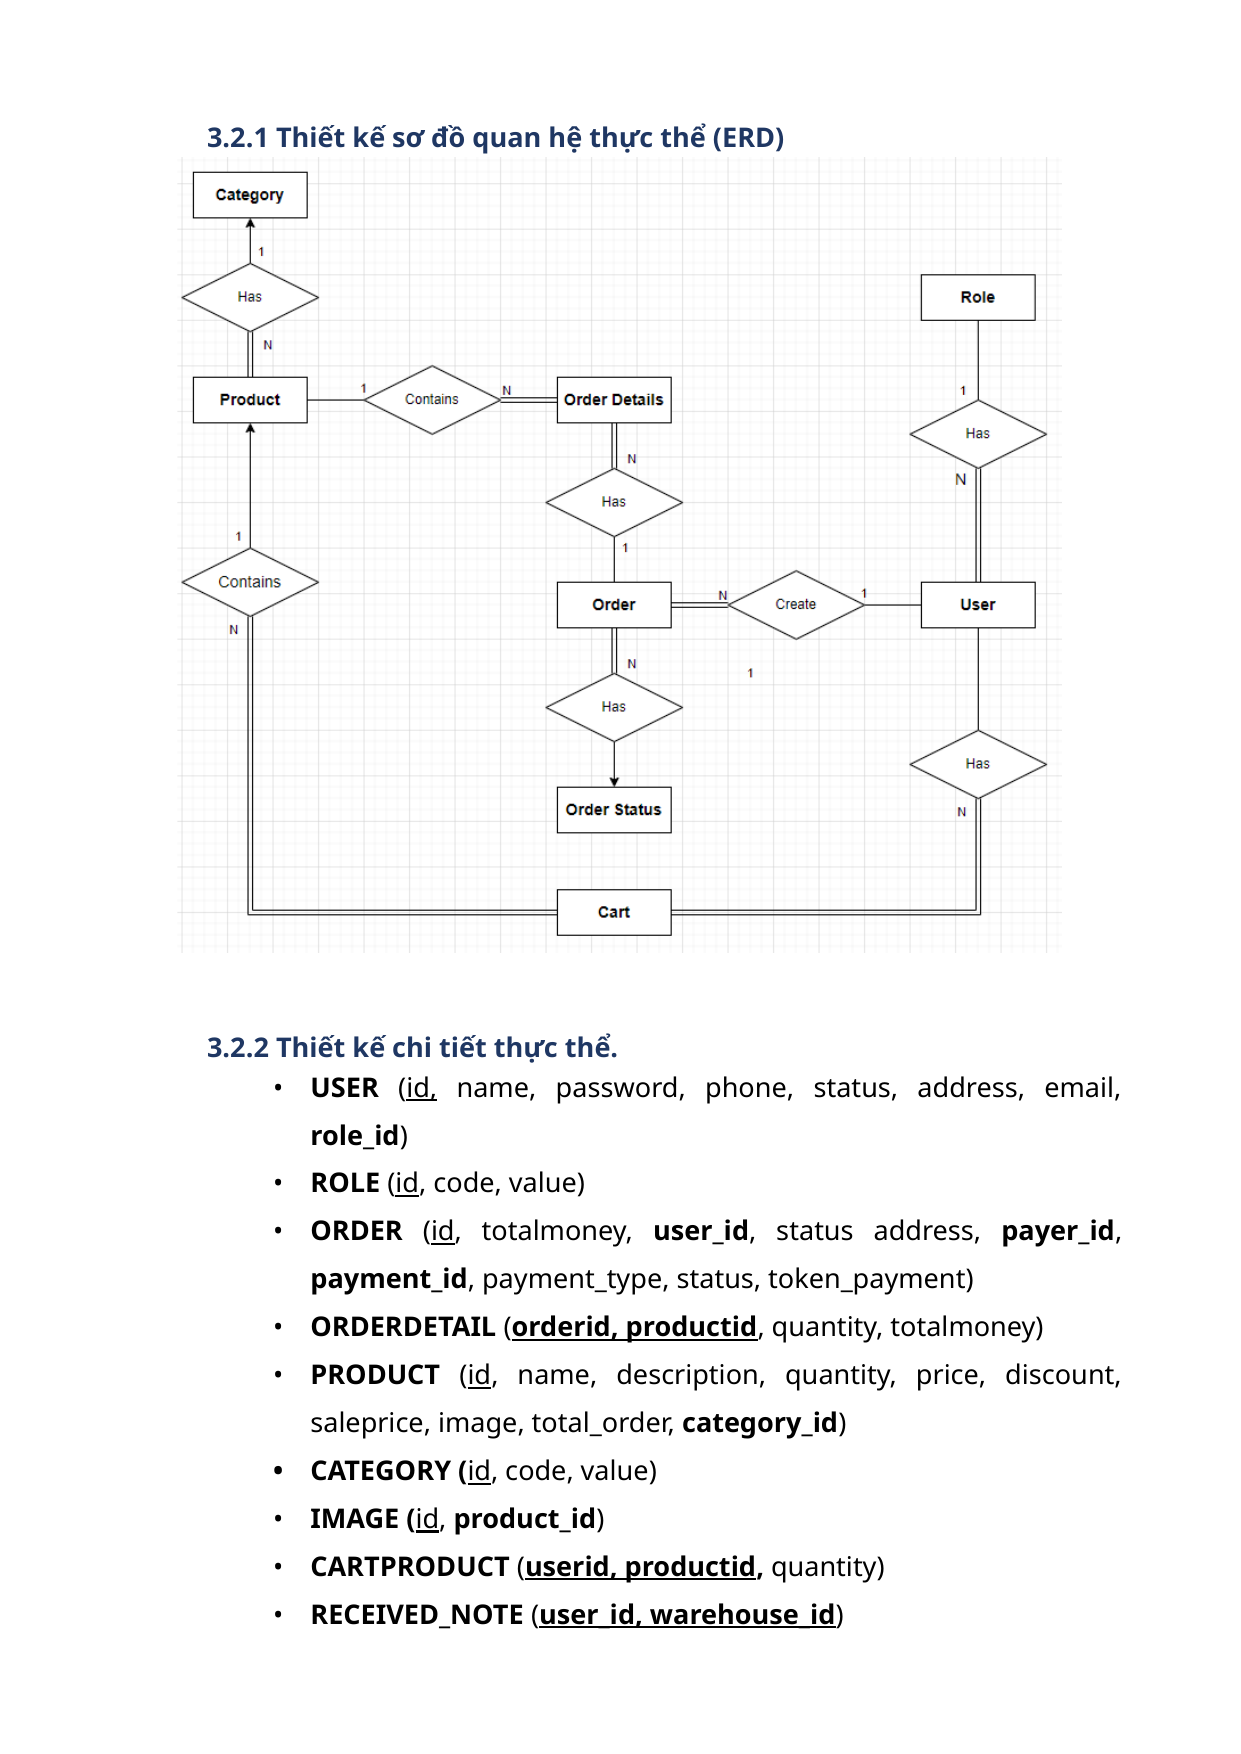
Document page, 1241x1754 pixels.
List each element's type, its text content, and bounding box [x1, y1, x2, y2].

list ROLE (id, code, value) [273, 1164, 1122, 1201]
list ORDER (id, totalmoney, user_id, status address, payer_id, payment_id, payment_type, status, token_payment) [273, 1212, 1122, 1297]
list USER (id, name, password, phone, status, address, email, role_id) [273, 1068, 1122, 1153]
list ORDERDETAIL (orderid, productid, quantity, totalmoney) [273, 1308, 1122, 1344]
list IMAGE (id, product_id) [273, 1499, 1122, 1536]
subtitle 3.2.1 Thiết kế sơ đồ quan hệ thực thể (ERD) [177, 118, 1122, 155]
list RECEIVED_NOTE (user_id, warehouse_id) [273, 1595, 1122, 1632]
list CATEGORY (id, code, value) [273, 1451, 1122, 1488]
subtitle 3.2.2 Thiết kế chi tiết thực thể. [177, 1028, 1122, 1065]
list PRODUCT (id, name, description, quantity, price, discount, saleprice, image, total_order, category_id) [273, 1356, 1122, 1440]
picture [177, 157, 1062, 953]
list CARTPRODUCT (userid, productid, quantity) [273, 1547, 1122, 1584]
